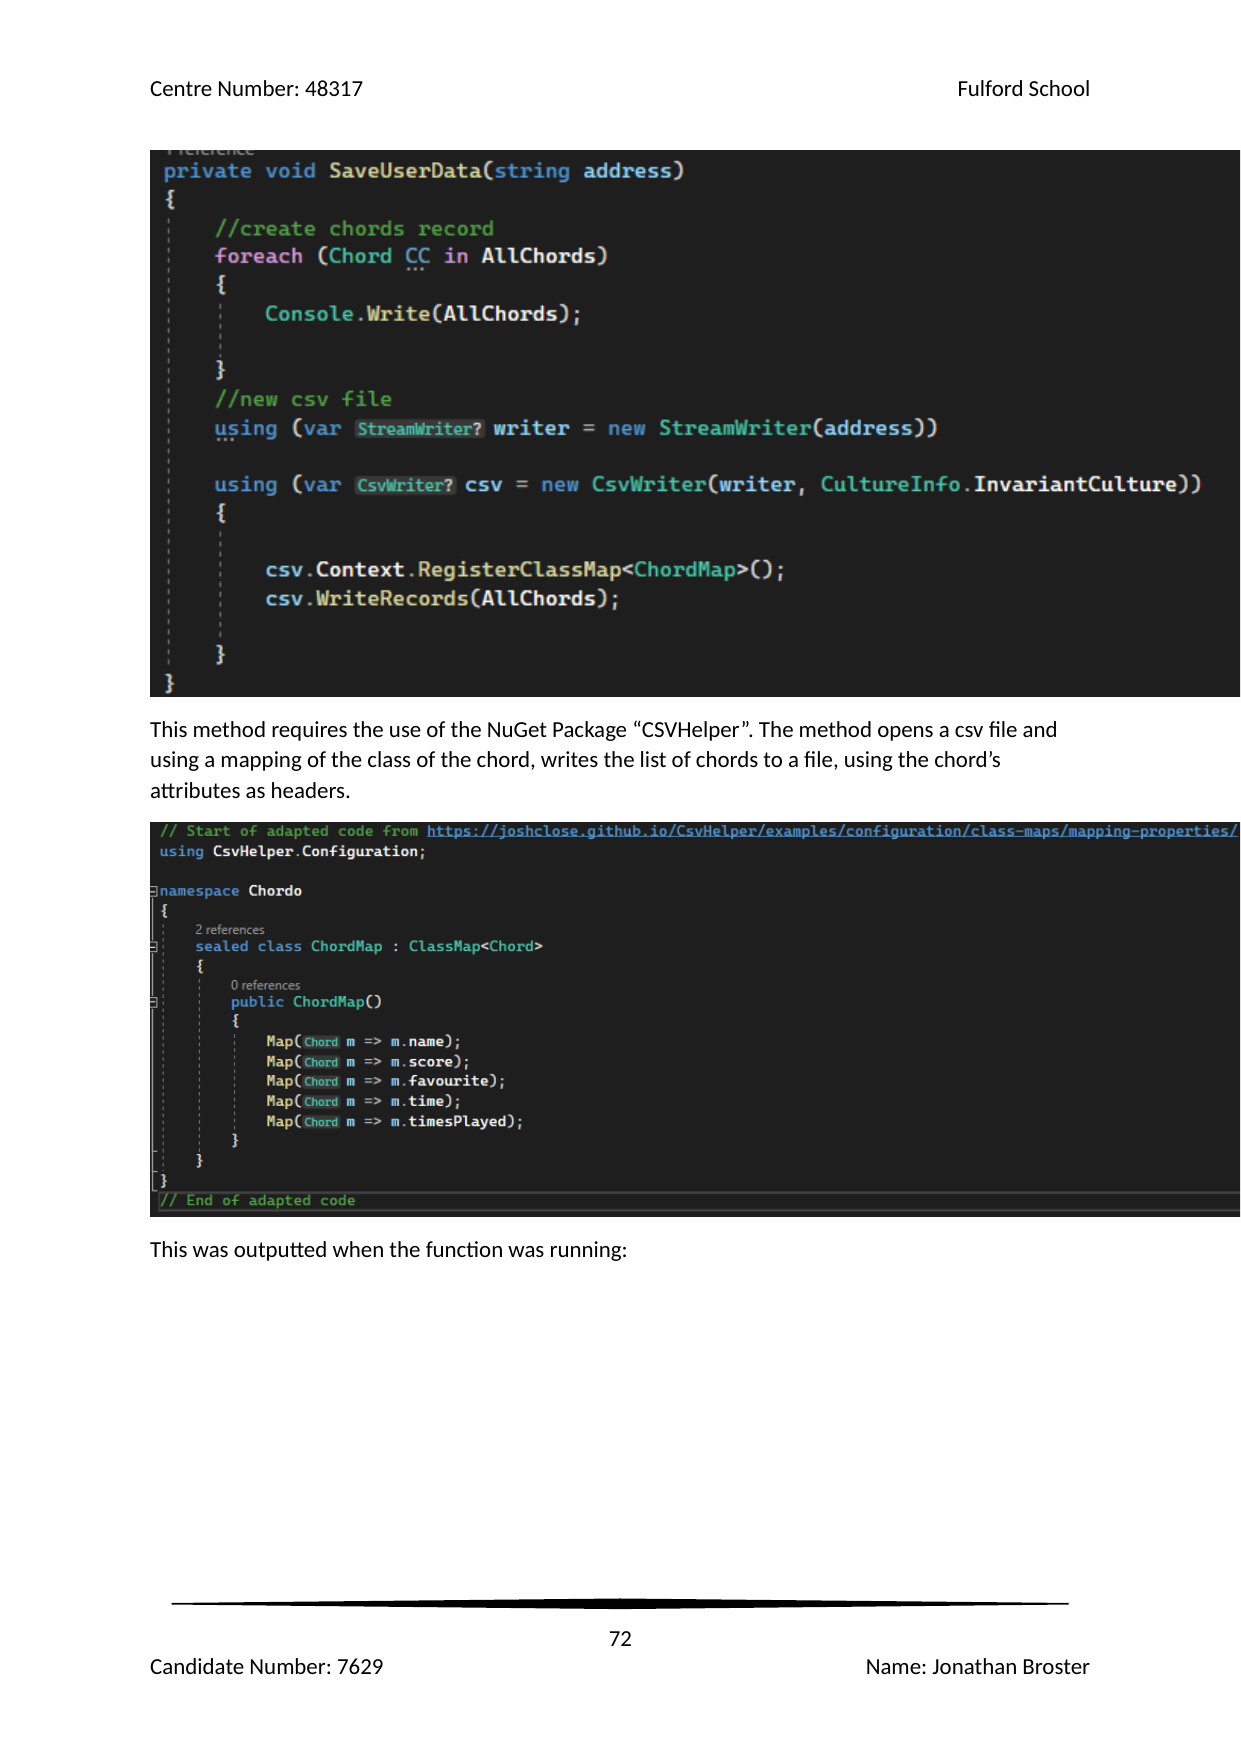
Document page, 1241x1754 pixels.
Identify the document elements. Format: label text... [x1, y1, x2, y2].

picture [150, 822, 1241, 1217]
text This was outputted when the function was running: [150, 1235, 1090, 1263]
picture [150, 150, 1241, 697]
text This method requires the use of the NuGet Package “CSVHelper”. The method opens a csv file and using a mapping of the class of the chord, writes the list of chords to a file, using the chord’s attributes as headers. [150, 715, 1090, 804]
